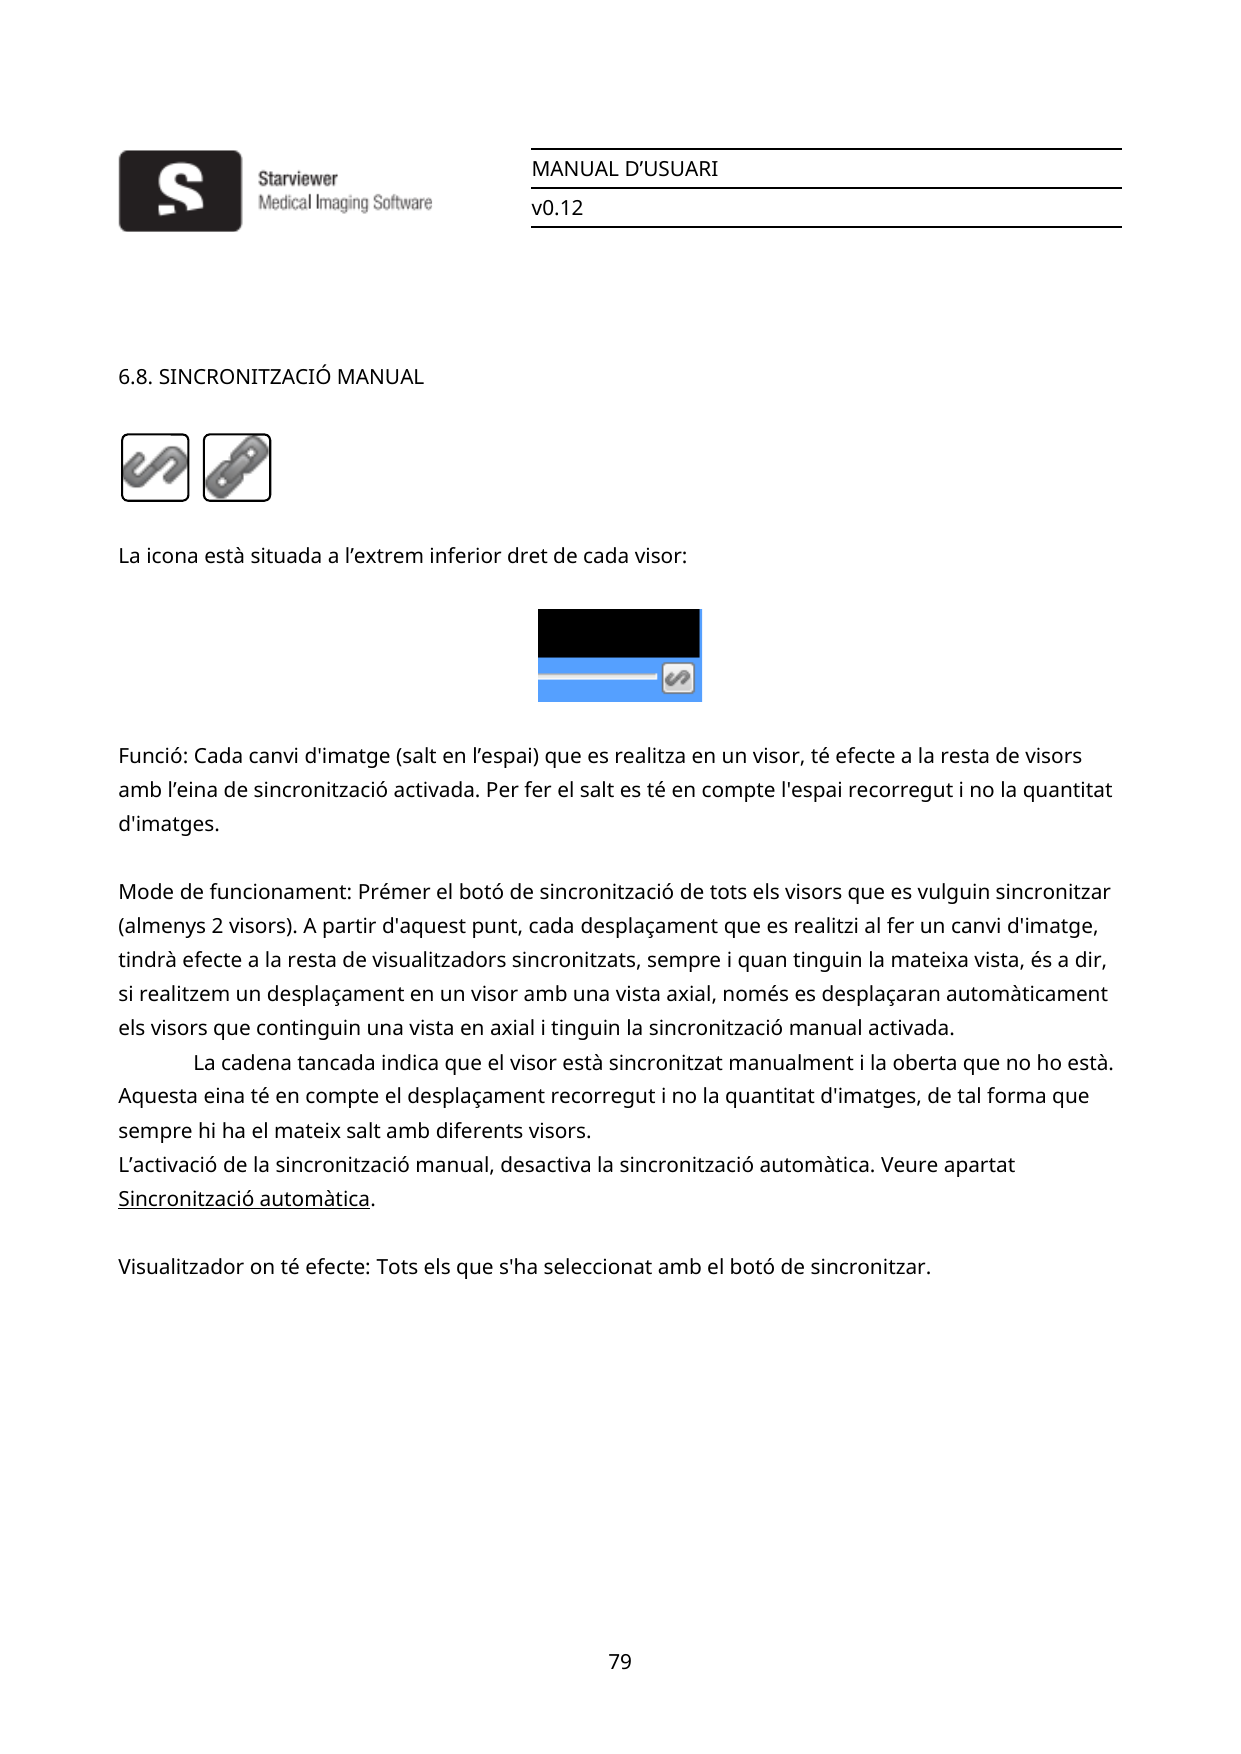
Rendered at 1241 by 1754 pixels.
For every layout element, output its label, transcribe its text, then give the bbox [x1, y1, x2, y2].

picture [538, 609, 703, 702]
text Aquesta eina té en compte el desplaçament recorregut i no la quantitat d'imatges, de tal forma que sempre hi ha el mateix salt amb diferents visors. [118, 1082, 1122, 1144]
text La cadena tancada indica que el visor està sincronitzat manualment i la oberta que no ho està. [193, 1048, 1122, 1076]
picture [205, 436, 269, 499]
text Mode de funcionament: Prémer el botó de sincronització de tots els visors que es vulguin sincronitzar (almenys 2 visors). A partir d'aquest punt, cada desplaçament que es realitzi al fer un canvi d'imatge, tindrà efecte a la resta de visualitzadors sincronitzats, sempre i quan tinguin la mateixa vista, és a dir, si realitzem un desplaçament en un visor amb una vista axial, només es desplaçaran automàticament els visors que continguin una vista en axial i tinguin la sincronització manual activada. [118, 877, 1122, 1042]
text L’activació de la sincronització manual, desactiva la sincronització automàtica. Veure apartat Sincronització automàtica. [118, 1150, 1122, 1212]
text Visualitzador on té efecte: Tots els que s'ha seleccionat amb el botó de sincronitzar. [118, 1252, 1122, 1280]
text La icona està situada a l’extrem inferior dret de cada visor: [118, 541, 1122, 569]
subtitle Sincronització manual [118, 362, 1122, 391]
picture [124, 436, 187, 499]
text Funció: Cada canvi d'imatge (salt en l’espai) que es realitza en un visor, té efecte a la resta de visors amb l’eina de sincronització activada. Per fer el salt es té en compte l'espai recorregut i no la quantitat d'imatges. [118, 741, 1122, 838]
